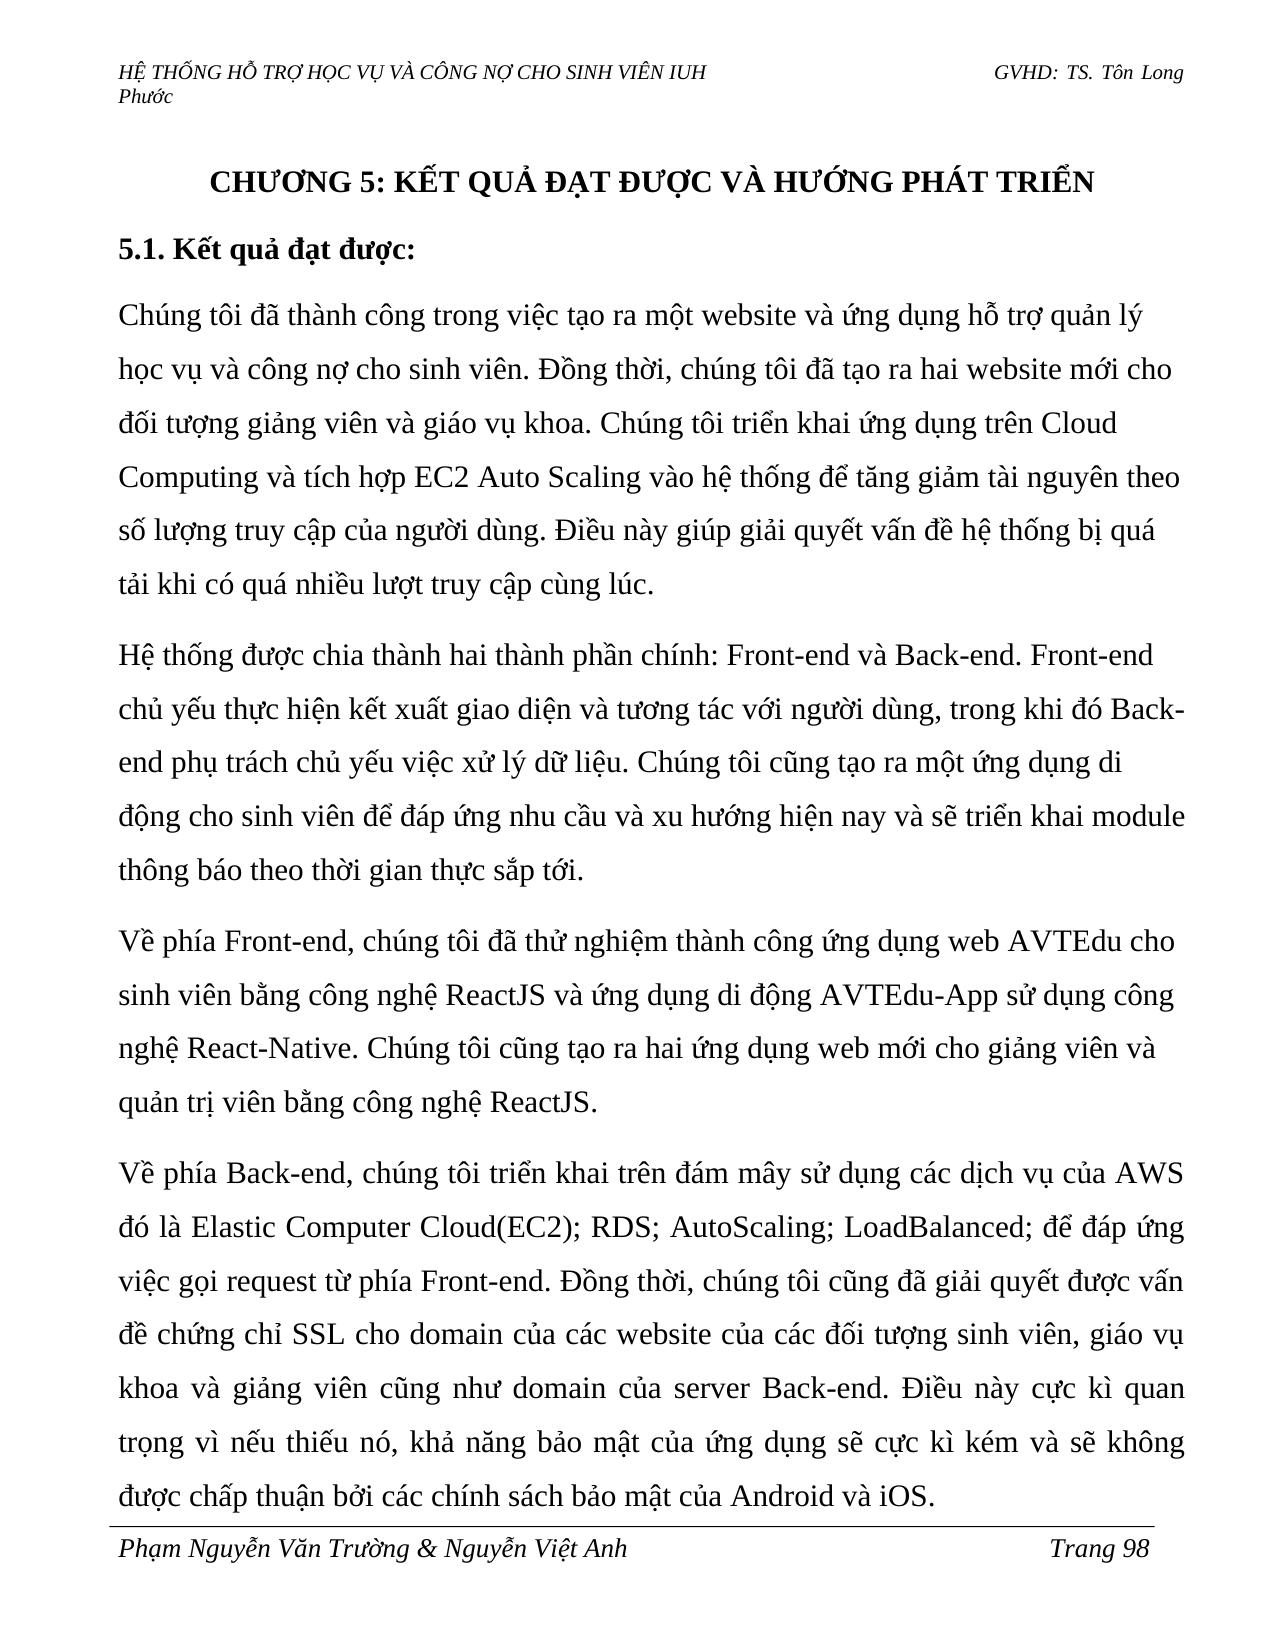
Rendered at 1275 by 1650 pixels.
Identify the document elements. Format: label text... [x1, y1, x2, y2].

text Hệ thống được chia thành hai thành phần chính: Front-end và Back-end. Front-end chủ yếu thực hiện kết xuất giao diện và tương tác với người dùng, trong khi đó Back-end phụ trách chủ yếu việc xử lý dữ liệu. Chúng tôi cũng tạo ra một ứng dụng di động cho sinh viên để đáp ứng nhu cầu và xu hướng hiện nay và sẽ triển khai module thông báo theo thời gian thực sắp tới. [118, 636, 1186, 887]
text Về phía Front-end, chúng tôi đã thử nghiệm thành công ứng dụng web AVTEdu cho sinh viên bằng công nghệ ReactJS và ứng dụng di động AVTEdu-App sử dụng công nghệ React-Native. Chúng tôi cũng tạo ra hai ứng dụng web mới cho giảng viên và quản trị viên bằng công nghệ ReactJS. [118, 922, 1186, 1119]
subtitle CHƯƠNG 5: KẾT QUẢ ĐẠT ĐƯỢC VÀ HƯỚNG PHÁT TRIỂN [118, 163, 1186, 199]
text Về phía Back-end, chúng tôi triển khai trên đám mây sử dụng các dịch vụ của AWS đó là Elastic Computer Cloud(EC2); RDS; AutoScaling; LoadBalanced; để đáp ứng việc gọi request từ phía Front-end. Đồng thời, chúng tôi cũng đã giải quyết được vấn đề chứng chỉ SSL cho domain của các website của các đối tượng sinh viên, giáo vụ khoa và giảng viên cũng như domain của server Back-end. Điều này cực kì quan trọng vì nếu thiếu nó, khả năng bảo mật của ứng dụng sẽ cực kì kém và sẽ không được chấp thuận bởi các chính sách bảo mật của Android và iOS. [118, 1154, 1186, 1513]
text Chúng tôi đã thành công trong việc tạo ra một website và ứng dụng hỗ trợ quản lý học vụ và công nợ cho sinh viên. Đồng thời, chúng tôi đã tạo ra hai website mới cho đối tượng giảng viên và giáo vụ khoa. Chúng tôi triển khai ứng dụng trên Cloud Computing và tích hợp EC2 Auto Scaling vào hệ thống để tăng giảm tài nguyên theo số lượng truy cập của người dùng. Điều này giúp giải quyết vấn đề hệ thống bị quá tải khi có quá nhiều lượt truy cập cùng lúc. [118, 296, 1186, 601]
subtitle 5.1. Kết quả đạt được: [118, 230, 1186, 266]
